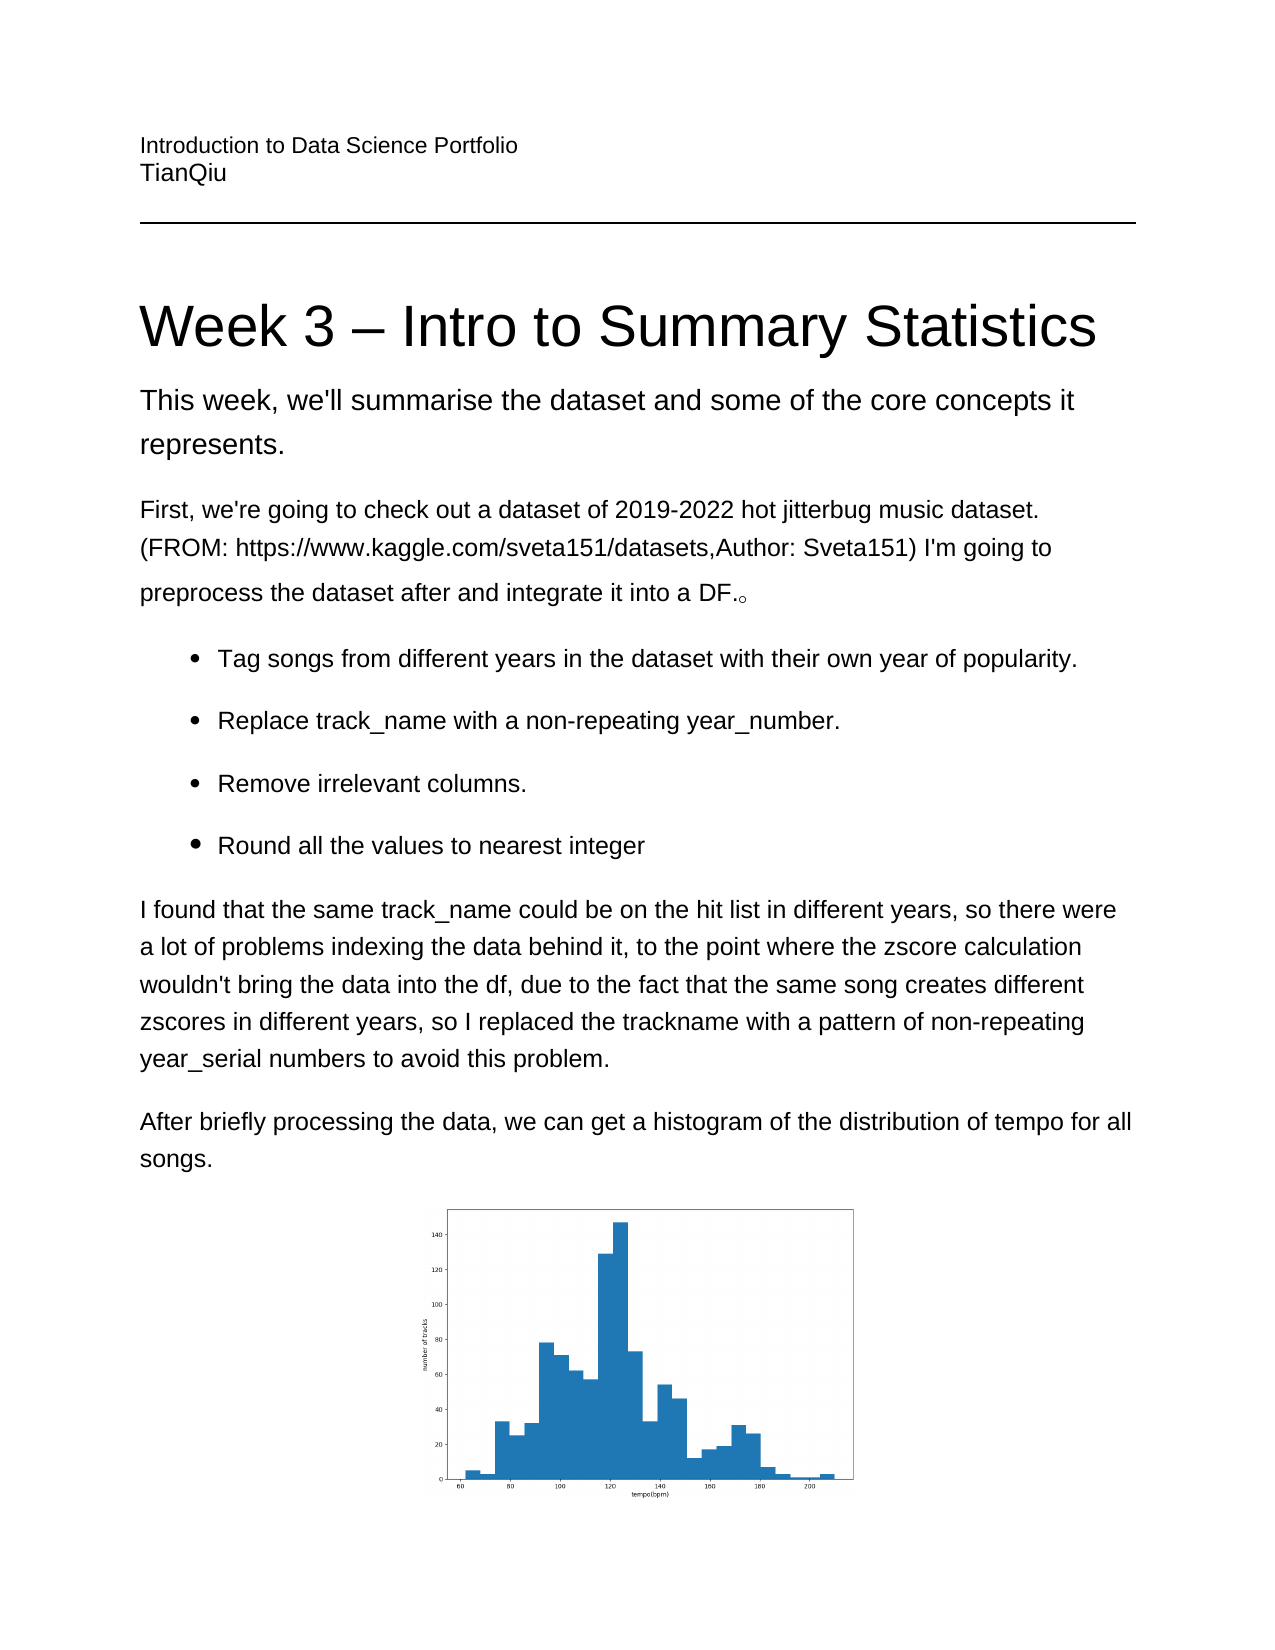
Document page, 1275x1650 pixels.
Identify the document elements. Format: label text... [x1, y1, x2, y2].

list Remove irrelevant columns. [191, 769, 1136, 798]
title Week 3 – Intro to Summary Statistics [139, 291, 1136, 358]
list Replace track_name with a non-repeating year_number. [191, 706, 1136, 735]
text I found that the same track_name could be on the hit list in different years, so there were a lot of problems indexing the data behind it, to the point where the zscore calculation wouldn't bring the data into the df, due to the fact that the same song creates different zscores in different years, so I replaced the trackname with a pattern of non-repeating year_serial numbers to avoid this problem. [139, 895, 1136, 1073]
picture [418, 1206, 857, 1502]
text This week, we'll summarise the dataset and some of the core concepts it represents. [139, 383, 1136, 460]
list Tag songs from different years in the dataset with their own year of popularity. [191, 644, 1136, 673]
text Introduction to Data Science Portfolio TianQiu [139, 132, 1136, 224]
text After briefly processing the data, we can get a histogram of the distribution of tempo for all songs. [139, 1106, 1136, 1172]
list Round all the values to nearest integer [191, 831, 1136, 861]
text First, we're going to check out a dataset of 2019-2022 hot jitterbug music dataset. (FROM: https://www.kaggle.com/sveta151/datasets,Author: Sveta151) I'm going to preprocess the dataset after and integrate it into a DF.。 [139, 495, 1136, 608]
